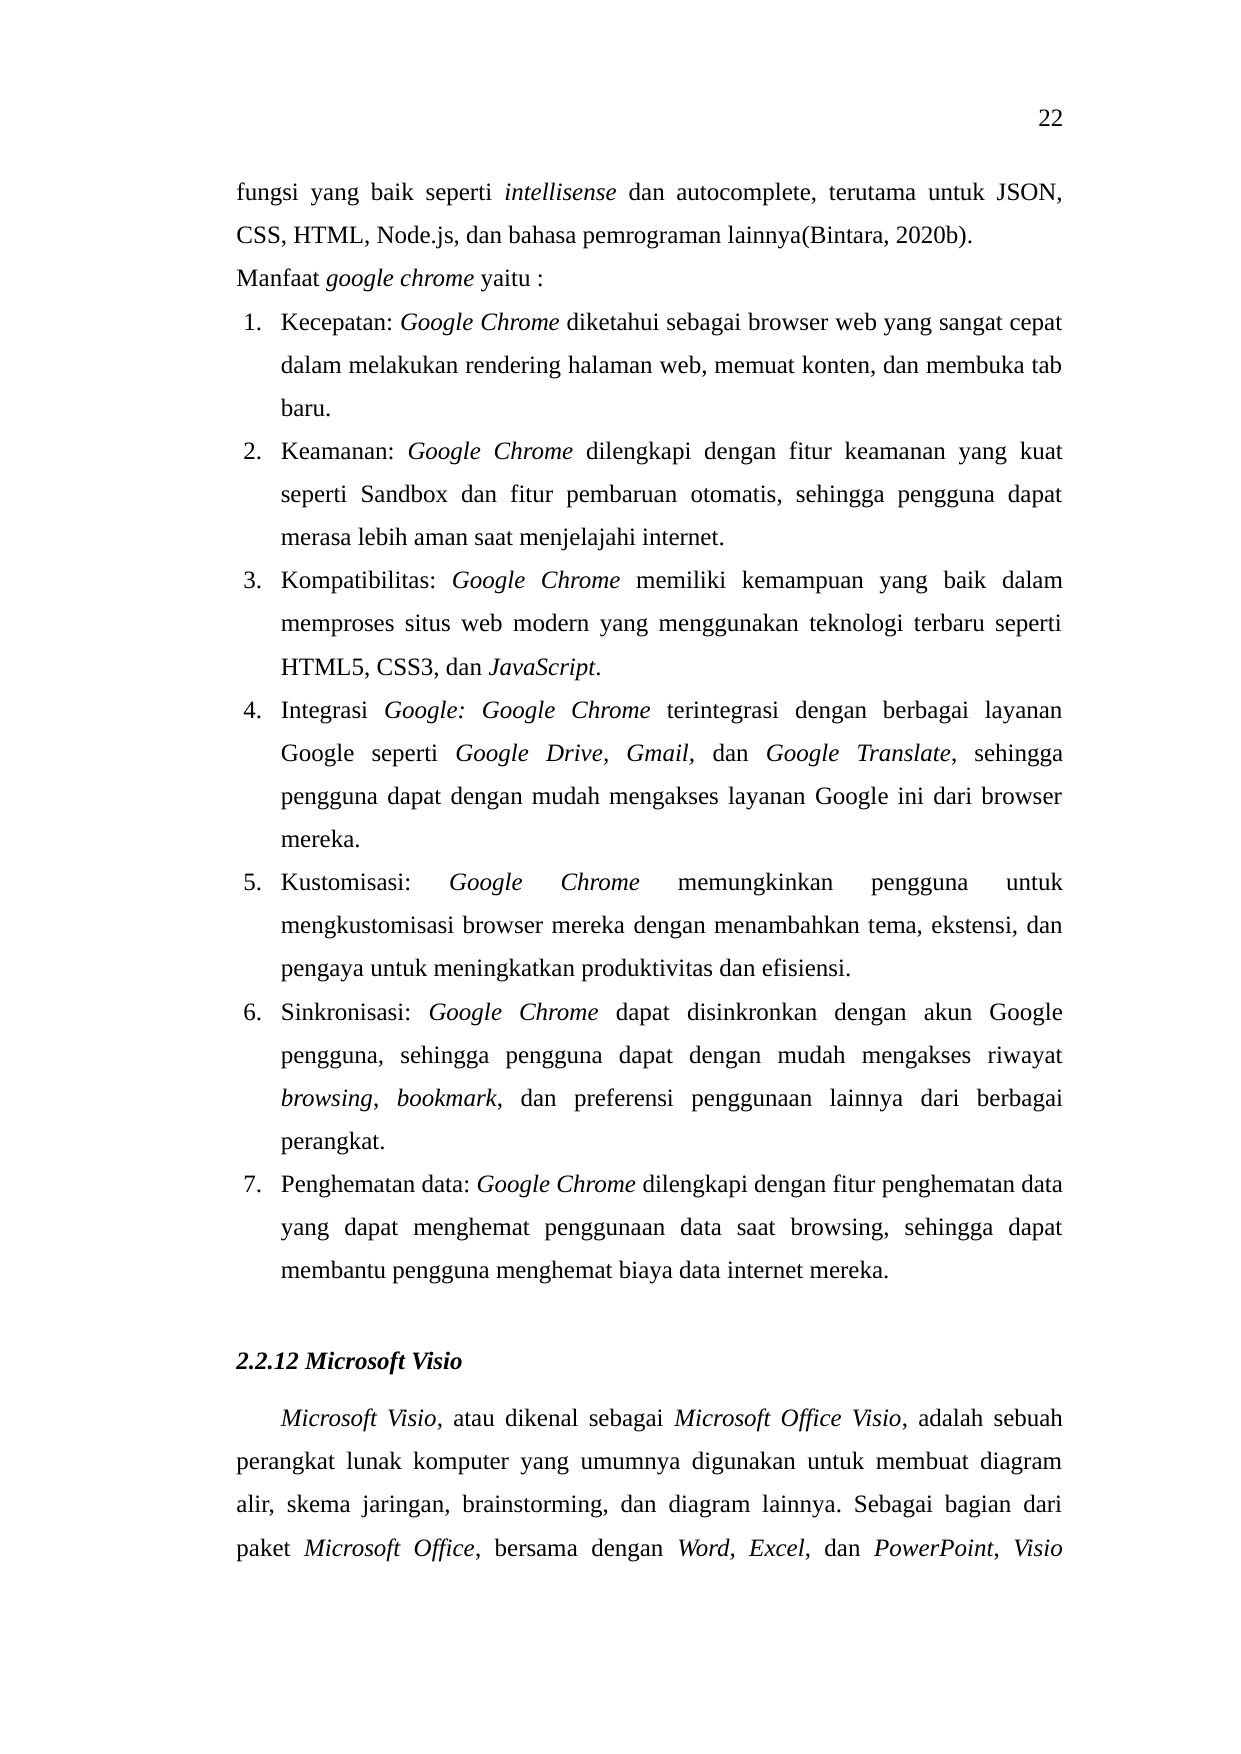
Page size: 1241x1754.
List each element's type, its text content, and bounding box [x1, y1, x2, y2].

list Kustomisasi: Google Chrome memungkinkan pengguna untuk mengkustomisasi browser mereka dengan menambahkan tema, ekstensi, dan pengaya untuk meningkatkan produktivitas dan efisiensi. [243, 867, 1063, 982]
subtitle Microsoft Visio [236, 1346, 1063, 1374]
list Integrasi Google: Google Chrome terintegrasi dengan berbagai layanan Google seperti Google Drive, Gmail, dan Google Translate, sehingga pengguna dapat dengan mudah mengakses layanan Google ini dari browser mereka. [243, 695, 1063, 853]
list Kecepatan: Google Chrome diketahui sebagai browser web yang sangat cepat dalam melakukan rendering halaman web, memuat konten, dan membuka tab baru. [243, 307, 1063, 422]
text Manfaat google chrome yaitu : [236, 263, 1063, 292]
list Penghematan data: Google Chrome dilengkapi dengan fitur penghematan data yang dapat menghemat penggunaan data saat browsing, sehingga dapat membantu pengguna menghemat biaya data internet mereka. [243, 1169, 1063, 1284]
list Sinkronisasi: Google Chrome dapat disinkronkan dengan akun Google pengguna, sehingga pengguna dapat dengan mudah mengakses riwayat browsing, bookmark, dan preferensi penggunaan lainnya dari berbagai perangkat. [243, 997, 1063, 1155]
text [236, 177, 1063, 249]
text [236, 1403, 1063, 1561]
list Kompatibilitas: Google Chrome memiliki kemampuan yang baik dalam memproses situs web modern yang menggunakan teknologi terbaru seperti HTML5, CSS3, dan JavaScript. [243, 565, 1063, 680]
list Keamanan: Google Chrome dilengkapi dengan fitur keamanan yang kuat seperti Sandbox dan fitur pembaruan otomatis, sehingga pengguna dapat merasa lebih aman saat menjelajahi internet. [243, 436, 1063, 551]
